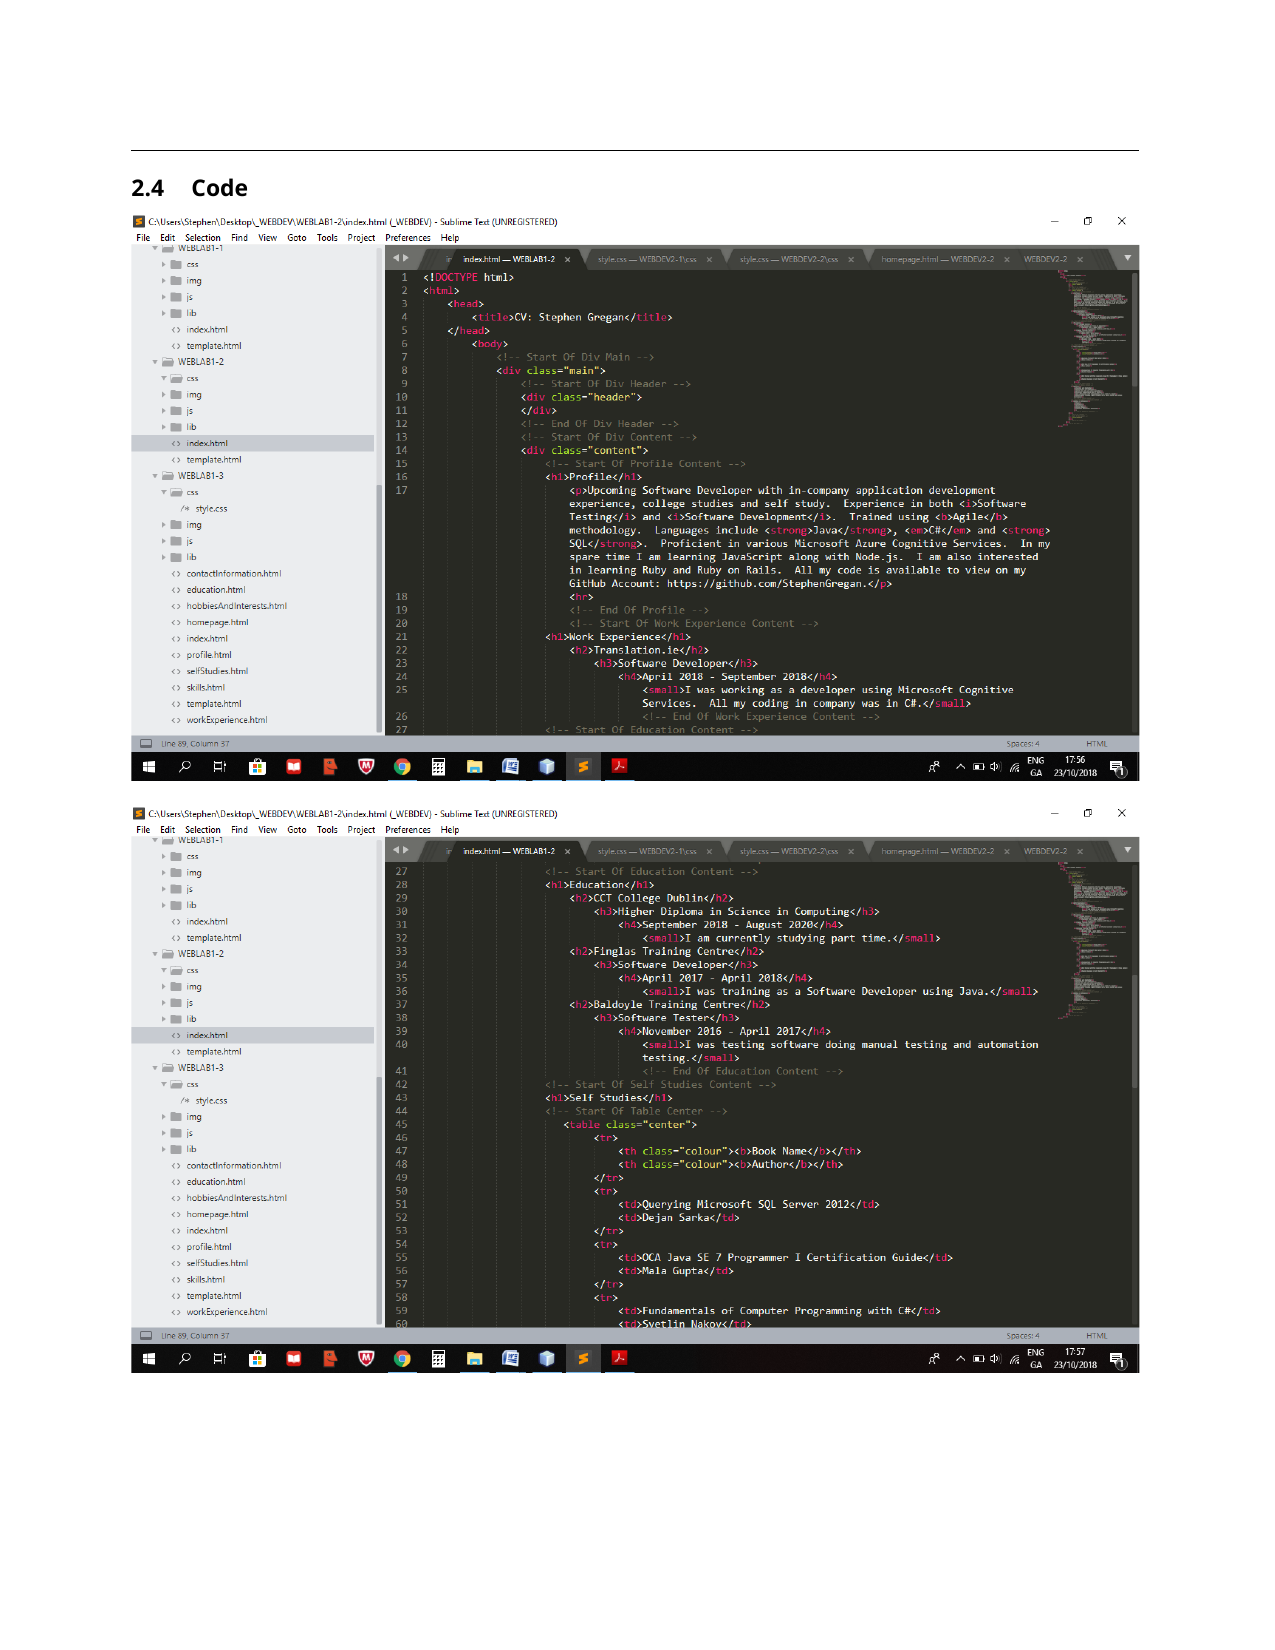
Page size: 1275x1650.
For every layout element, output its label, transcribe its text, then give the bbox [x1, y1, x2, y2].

picture [131, 806, 1140, 1373]
subtitle Code [131, 151, 1139, 203]
picture [131, 214, 1140, 781]
